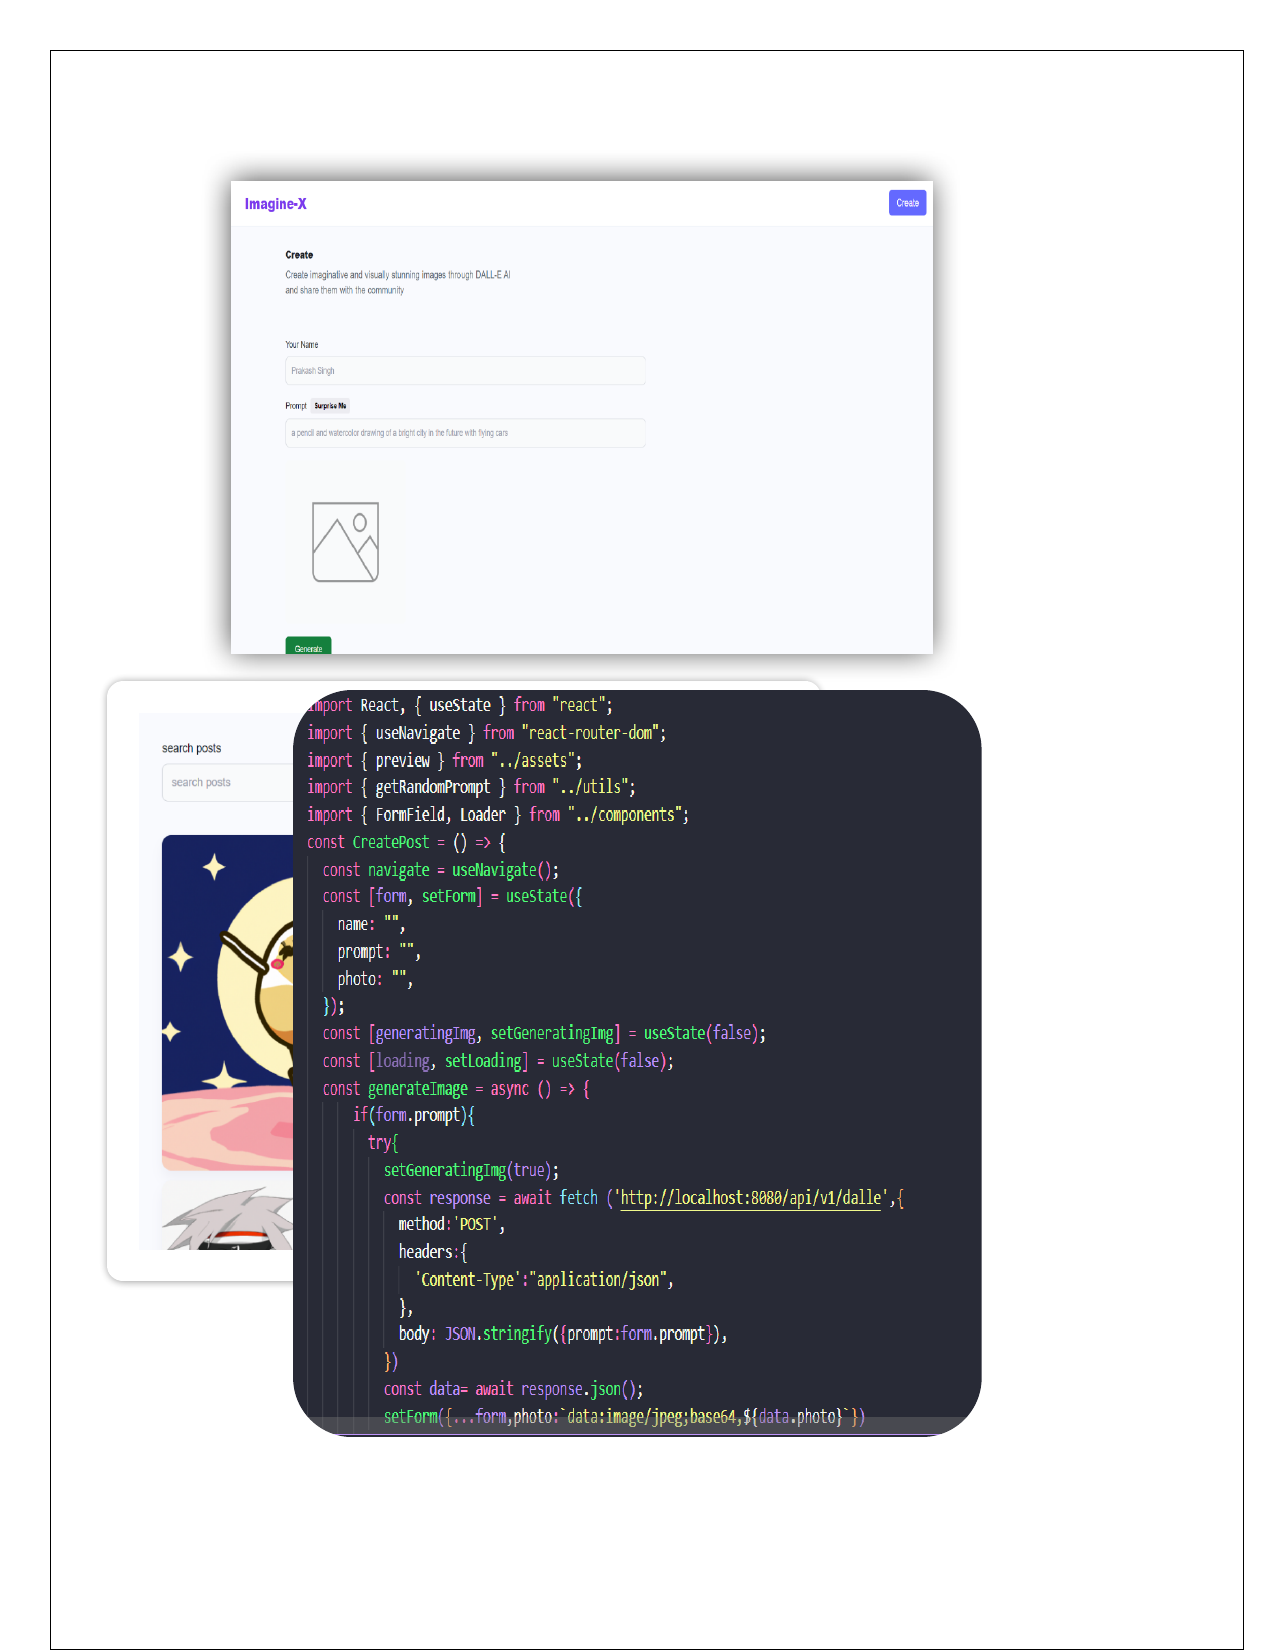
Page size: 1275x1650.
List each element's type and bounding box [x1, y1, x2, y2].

picture [231, 181, 933, 654]
picture [139, 690, 982, 1437]
